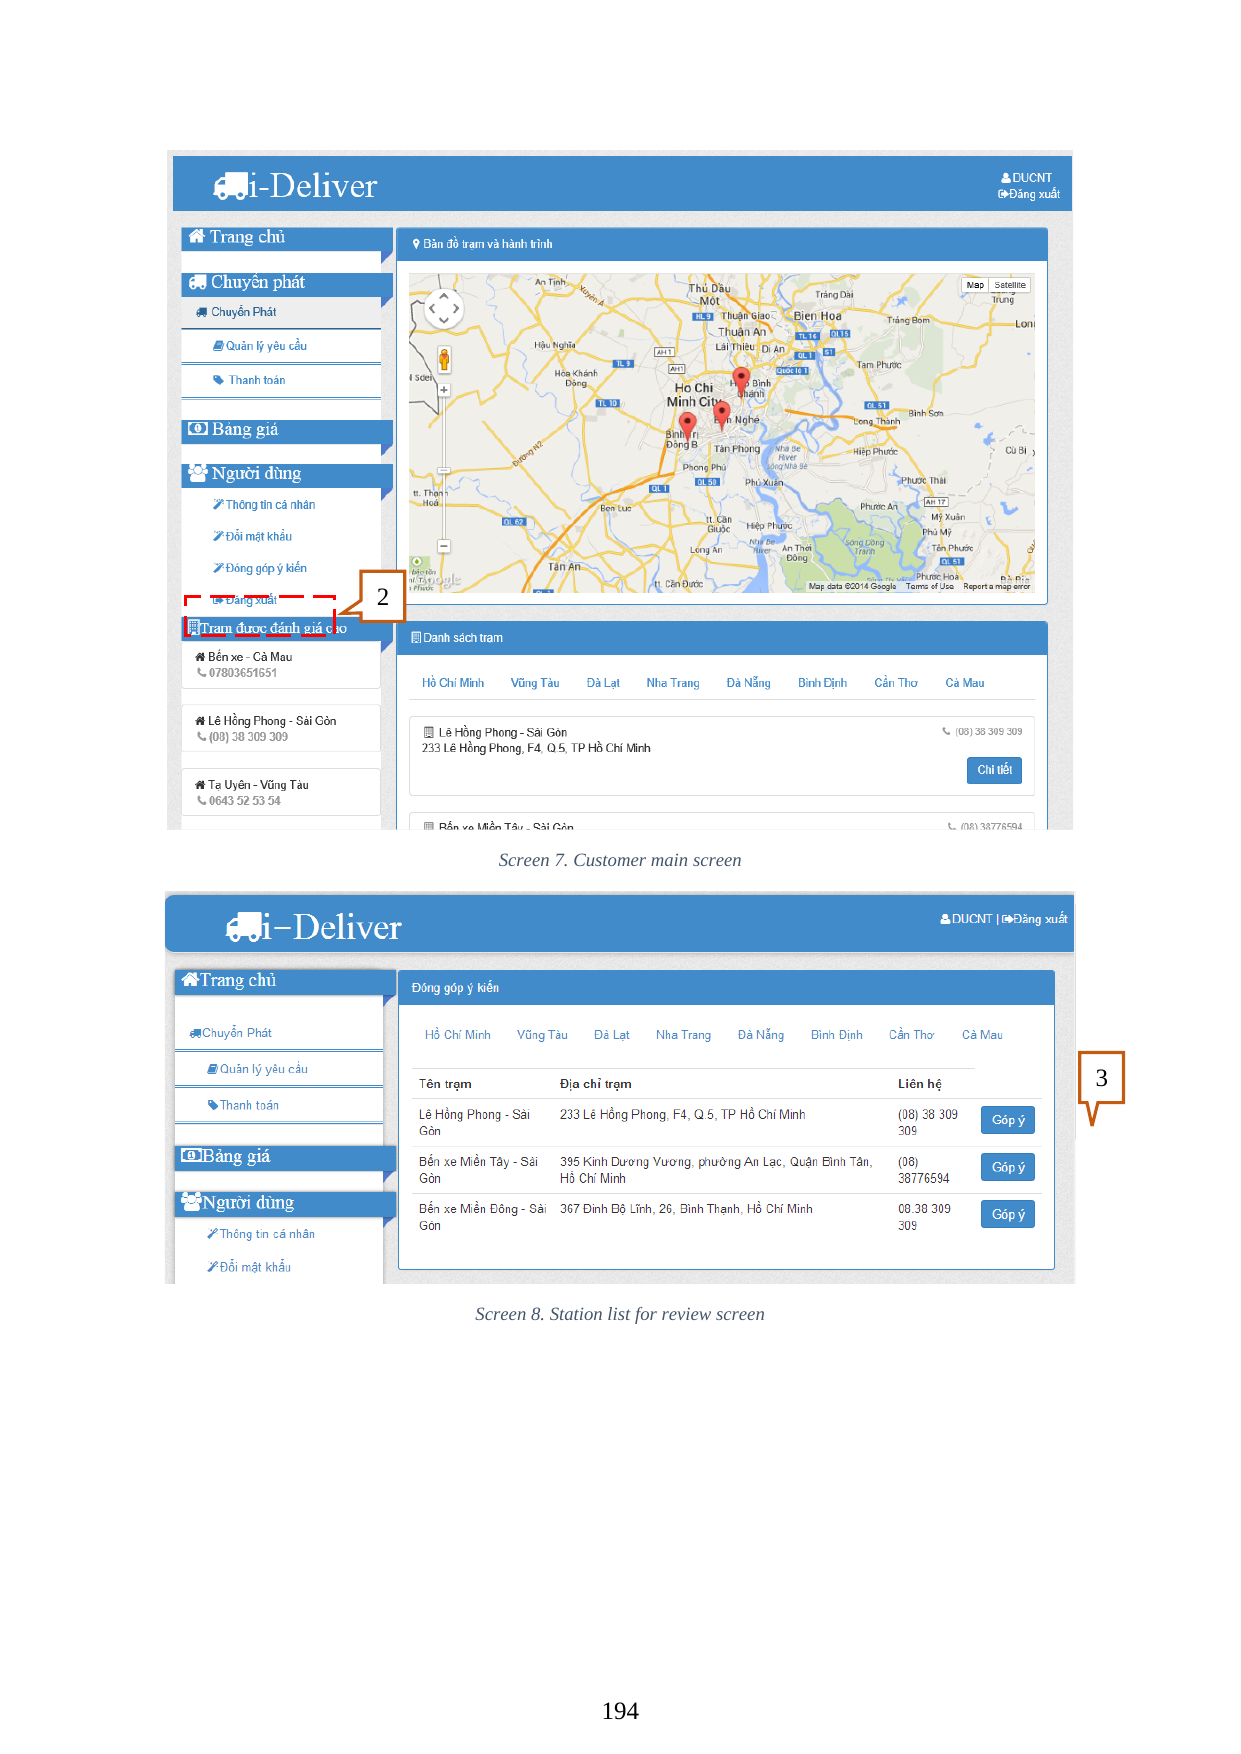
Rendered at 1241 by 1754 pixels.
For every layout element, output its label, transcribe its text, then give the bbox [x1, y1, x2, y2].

picture [164, 891, 1076, 1284]
picture [167, 150, 1074, 830]
text Screen . Station list for review screen [150, 1302, 1090, 1324]
text Screen . Customer main screen [150, 849, 1090, 870]
